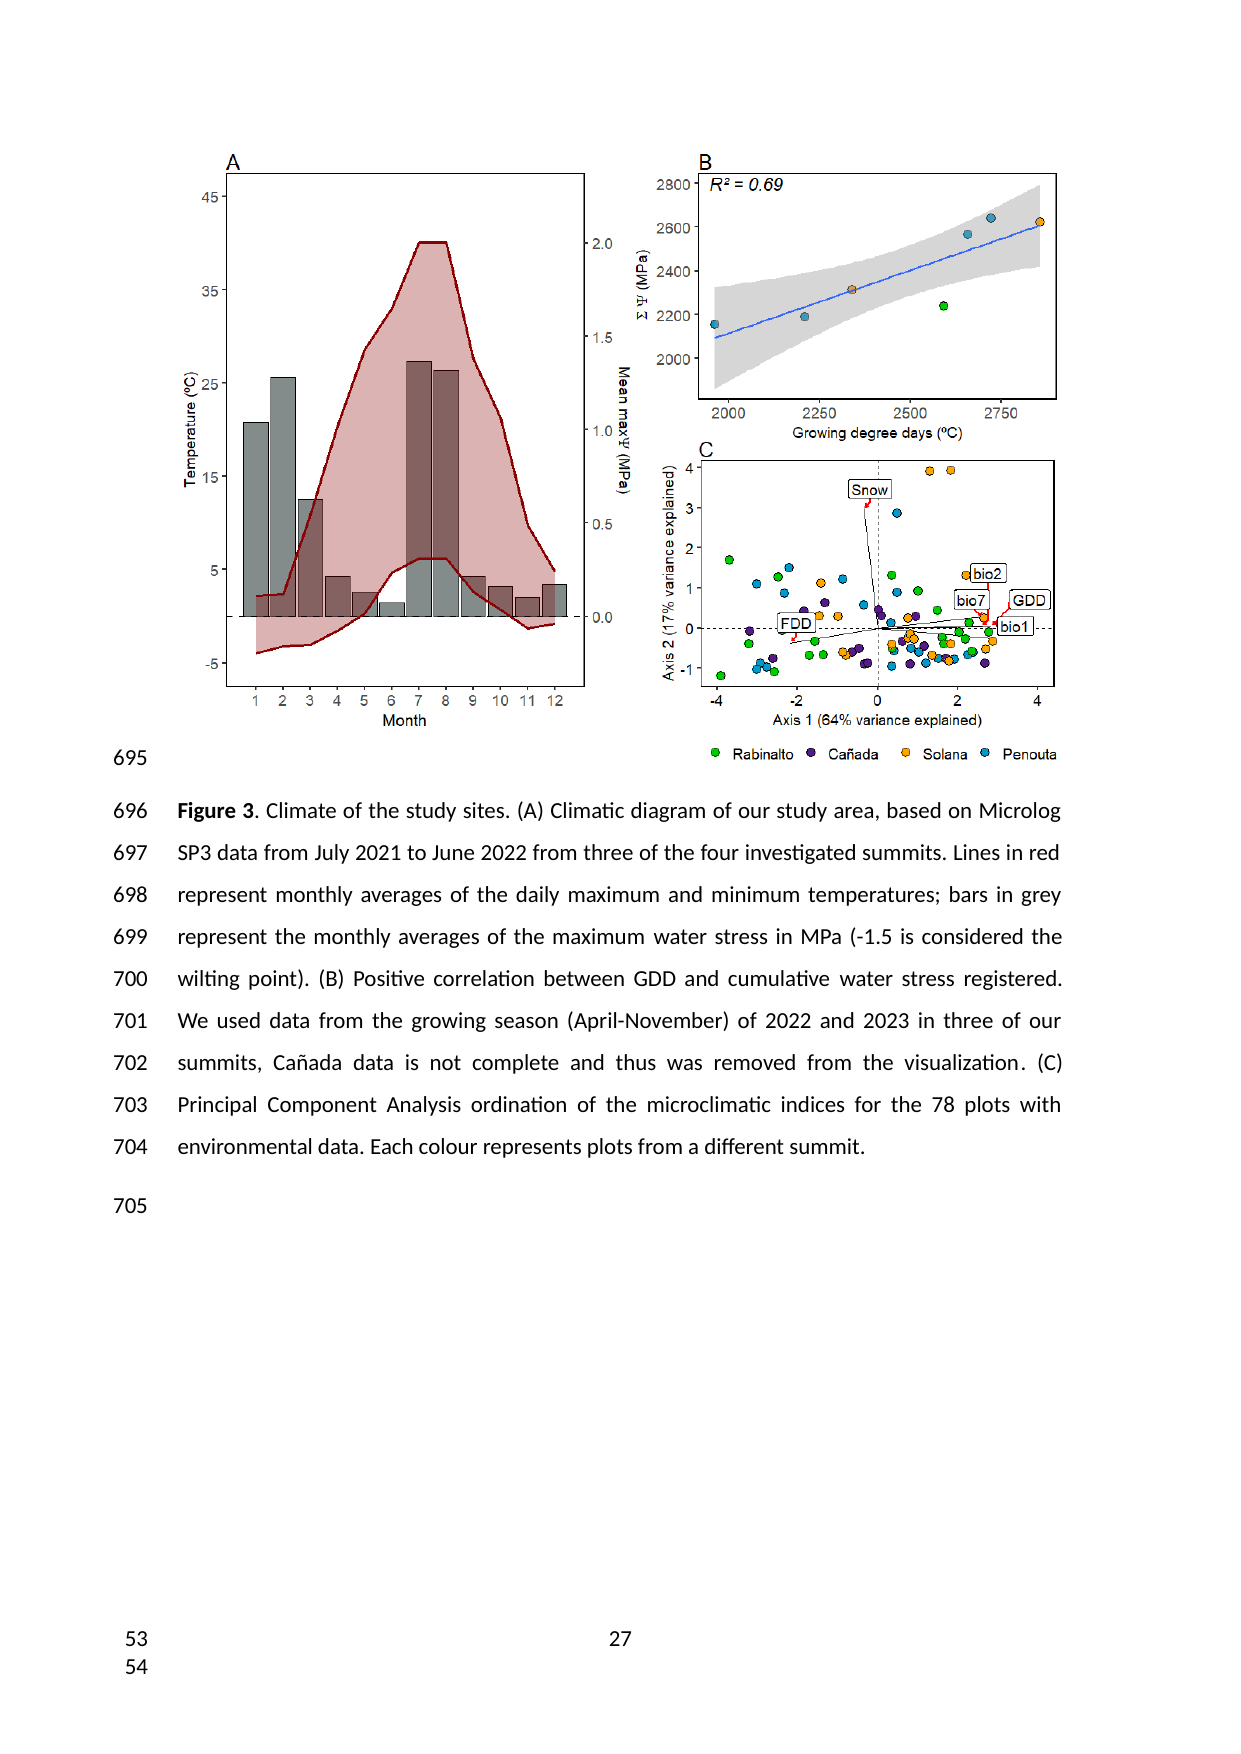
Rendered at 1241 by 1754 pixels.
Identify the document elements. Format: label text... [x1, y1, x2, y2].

picture [177, 147, 1062, 766]
text Figure 3. Climate of the study sites. (A) Climatic diagram of our study area, based on Microlog SP3 data from July 2021 to June 2022 from three of the four investigated summits. Lines in red represent monthly averages of the daily maximum and minimum temperatures; bars in grey represent the monthly averages of the maximum water stress in MPa (-1.5 is considered the wilting point). (B) Positive correlation between GDD and cumulative water stress registered. We used data from the growing season (April-November) of 2022 and 2023 in three of our summits, Cañada data is not complete and thus was removed from the visualization. (C) Principal Component Analysis ordination of the microclimatic indices for the 78 plots with environmental data. Each colour represents plots from a different summit. [177, 796, 1063, 1160]
